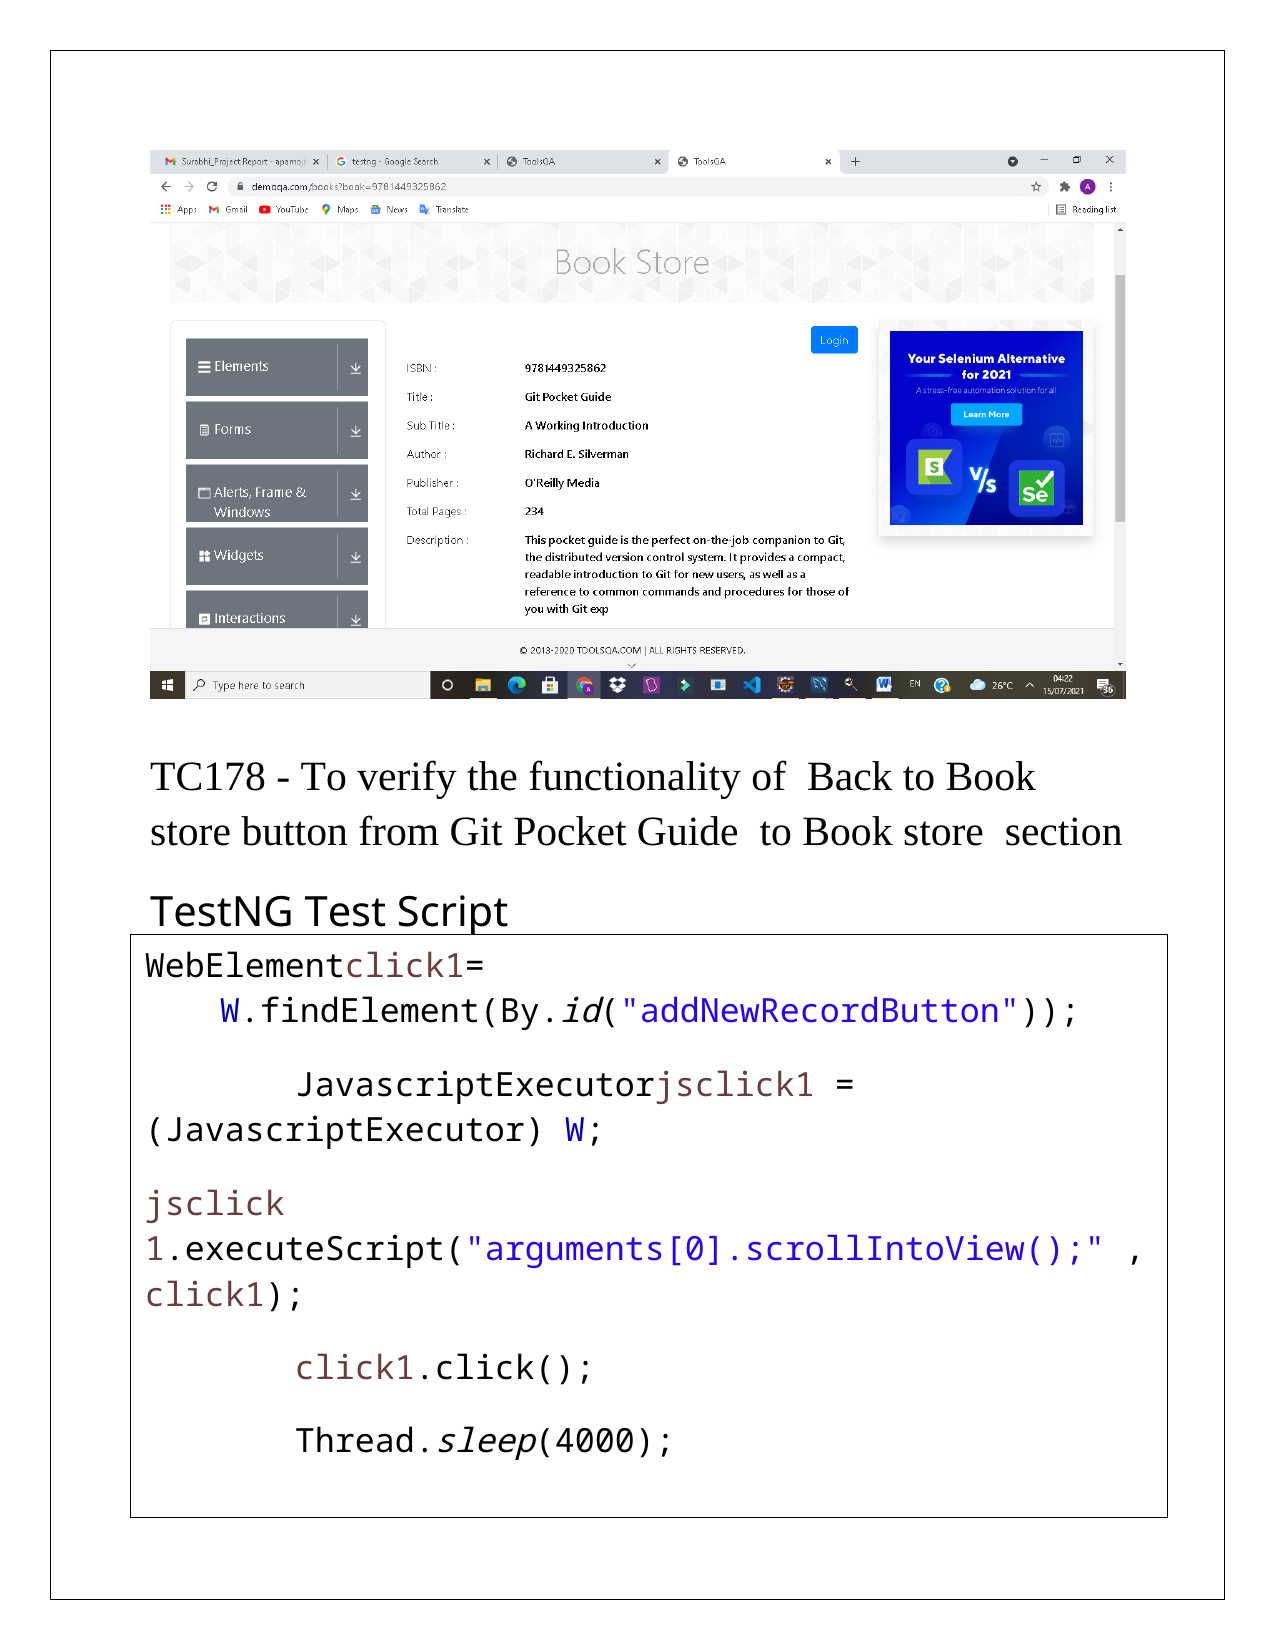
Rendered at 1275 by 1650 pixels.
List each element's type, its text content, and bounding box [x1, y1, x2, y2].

picture [150, 150, 1126, 699]
text TestNG Test Script [150, 882, 1125, 934]
text TC178 - To verify the functionality of Back to Book store button from Git Pocket Guide to Book store section [150, 751, 1125, 854]
